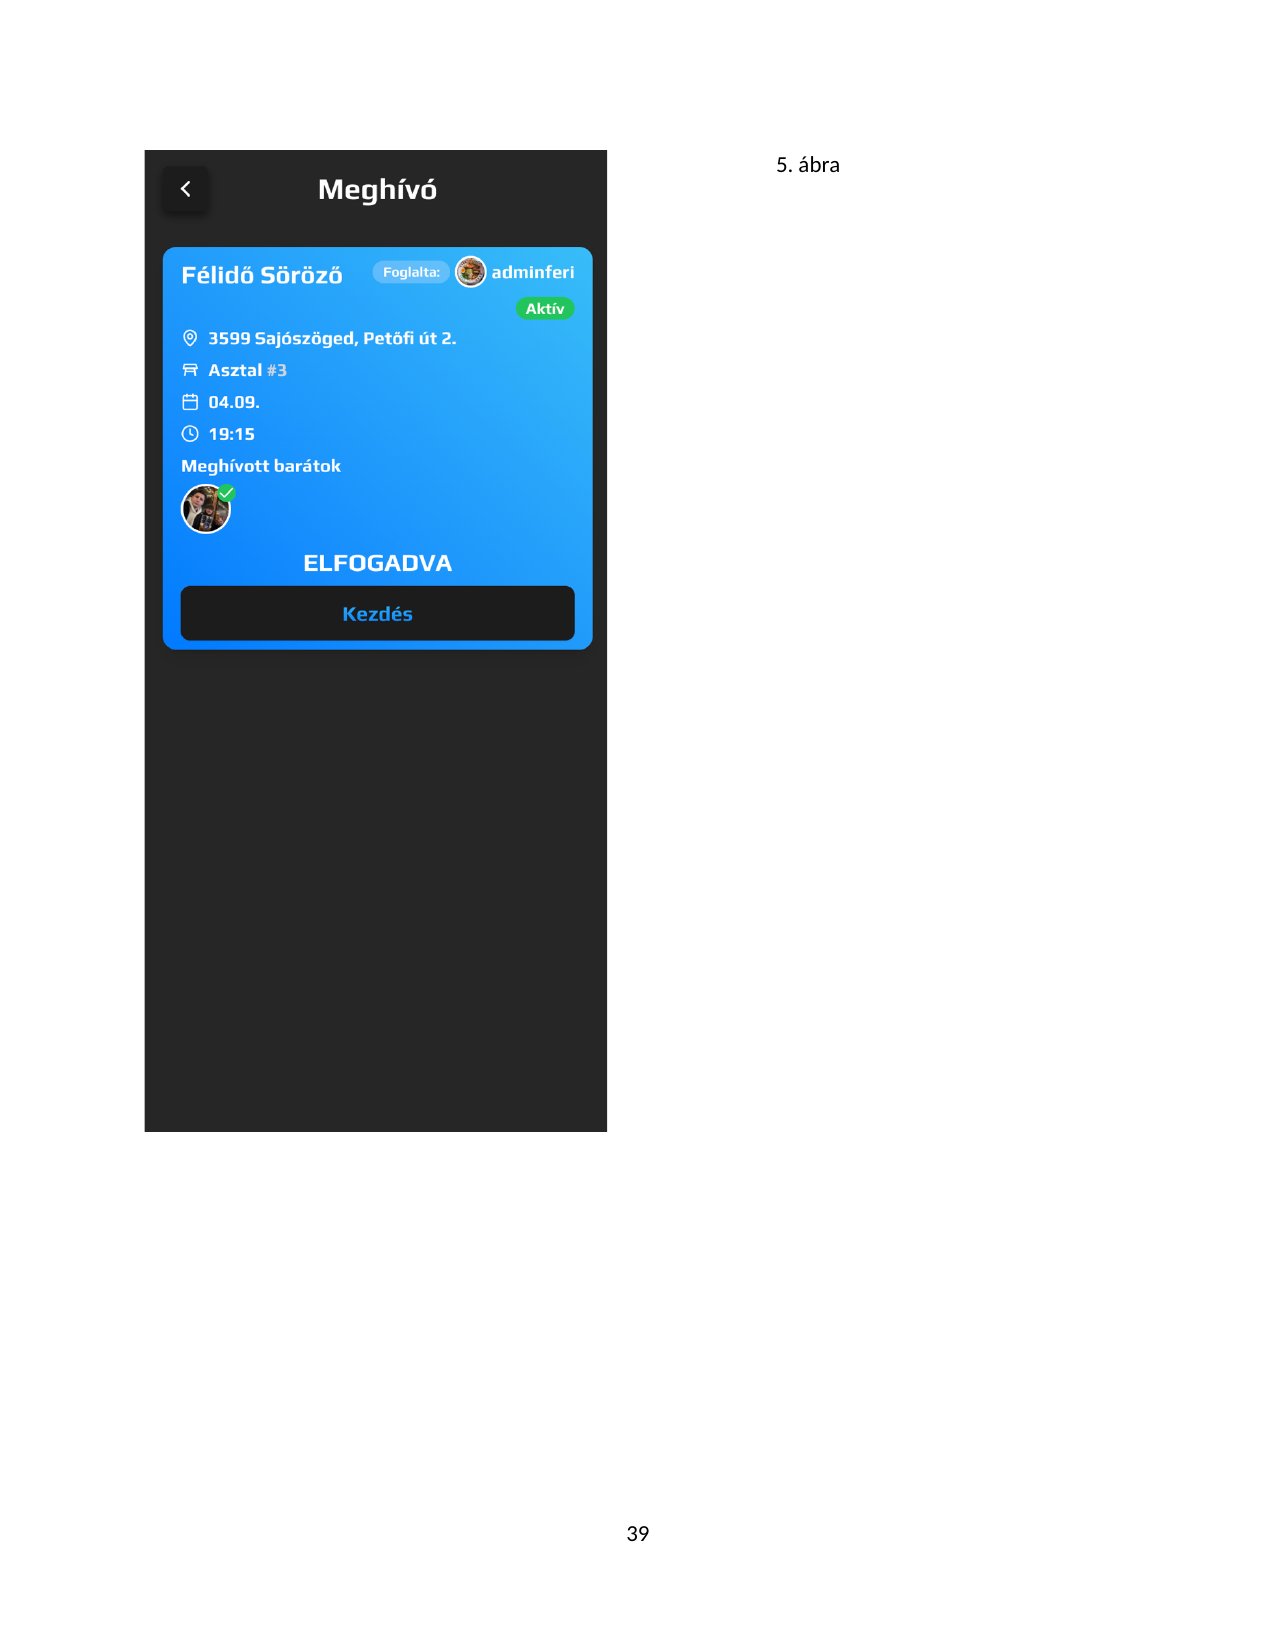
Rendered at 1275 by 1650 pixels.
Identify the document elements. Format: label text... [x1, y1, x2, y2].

list 5. ábra [608, 150, 1125, 178]
picture [144, 150, 608, 1132]
